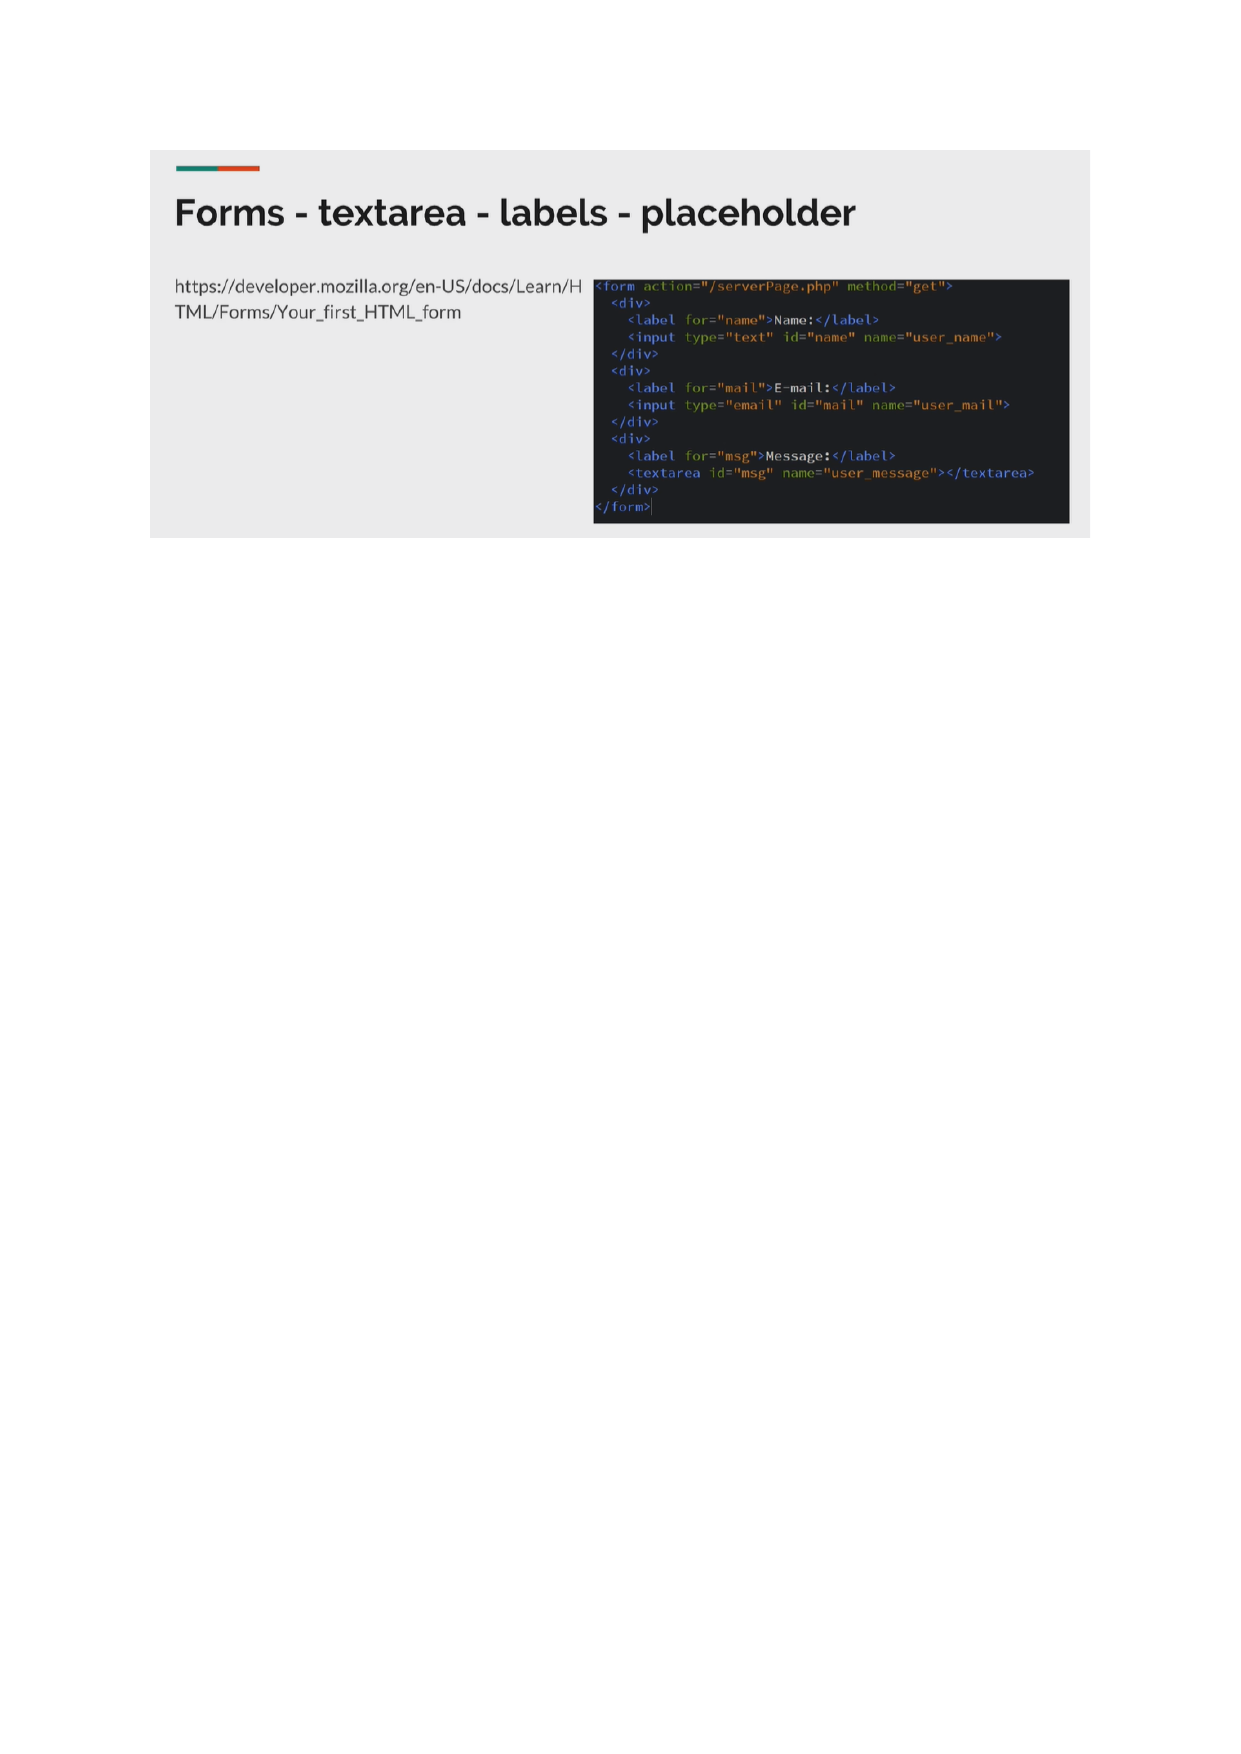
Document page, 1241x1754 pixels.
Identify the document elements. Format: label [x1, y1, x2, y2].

picture [150, 150, 1091, 538]
